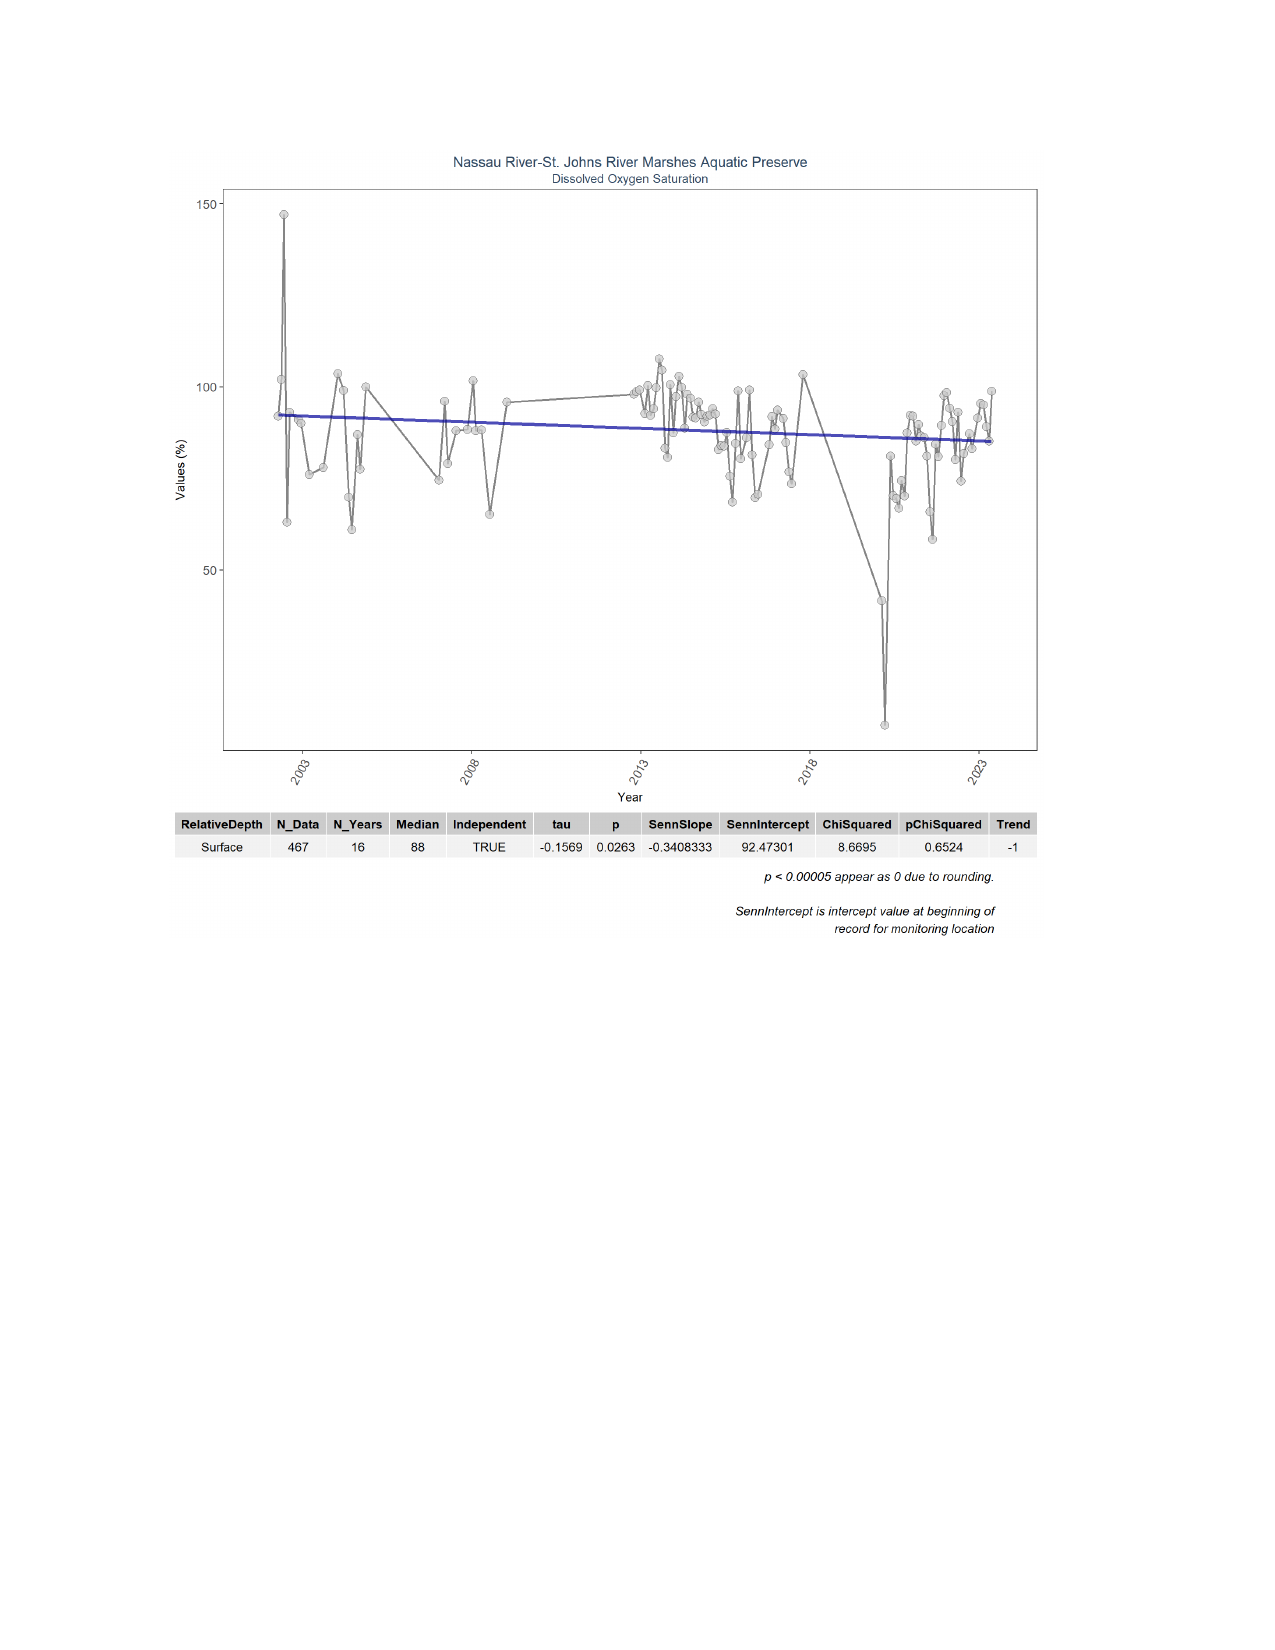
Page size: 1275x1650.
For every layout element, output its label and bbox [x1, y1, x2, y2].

picture [168, 150, 1044, 938]
